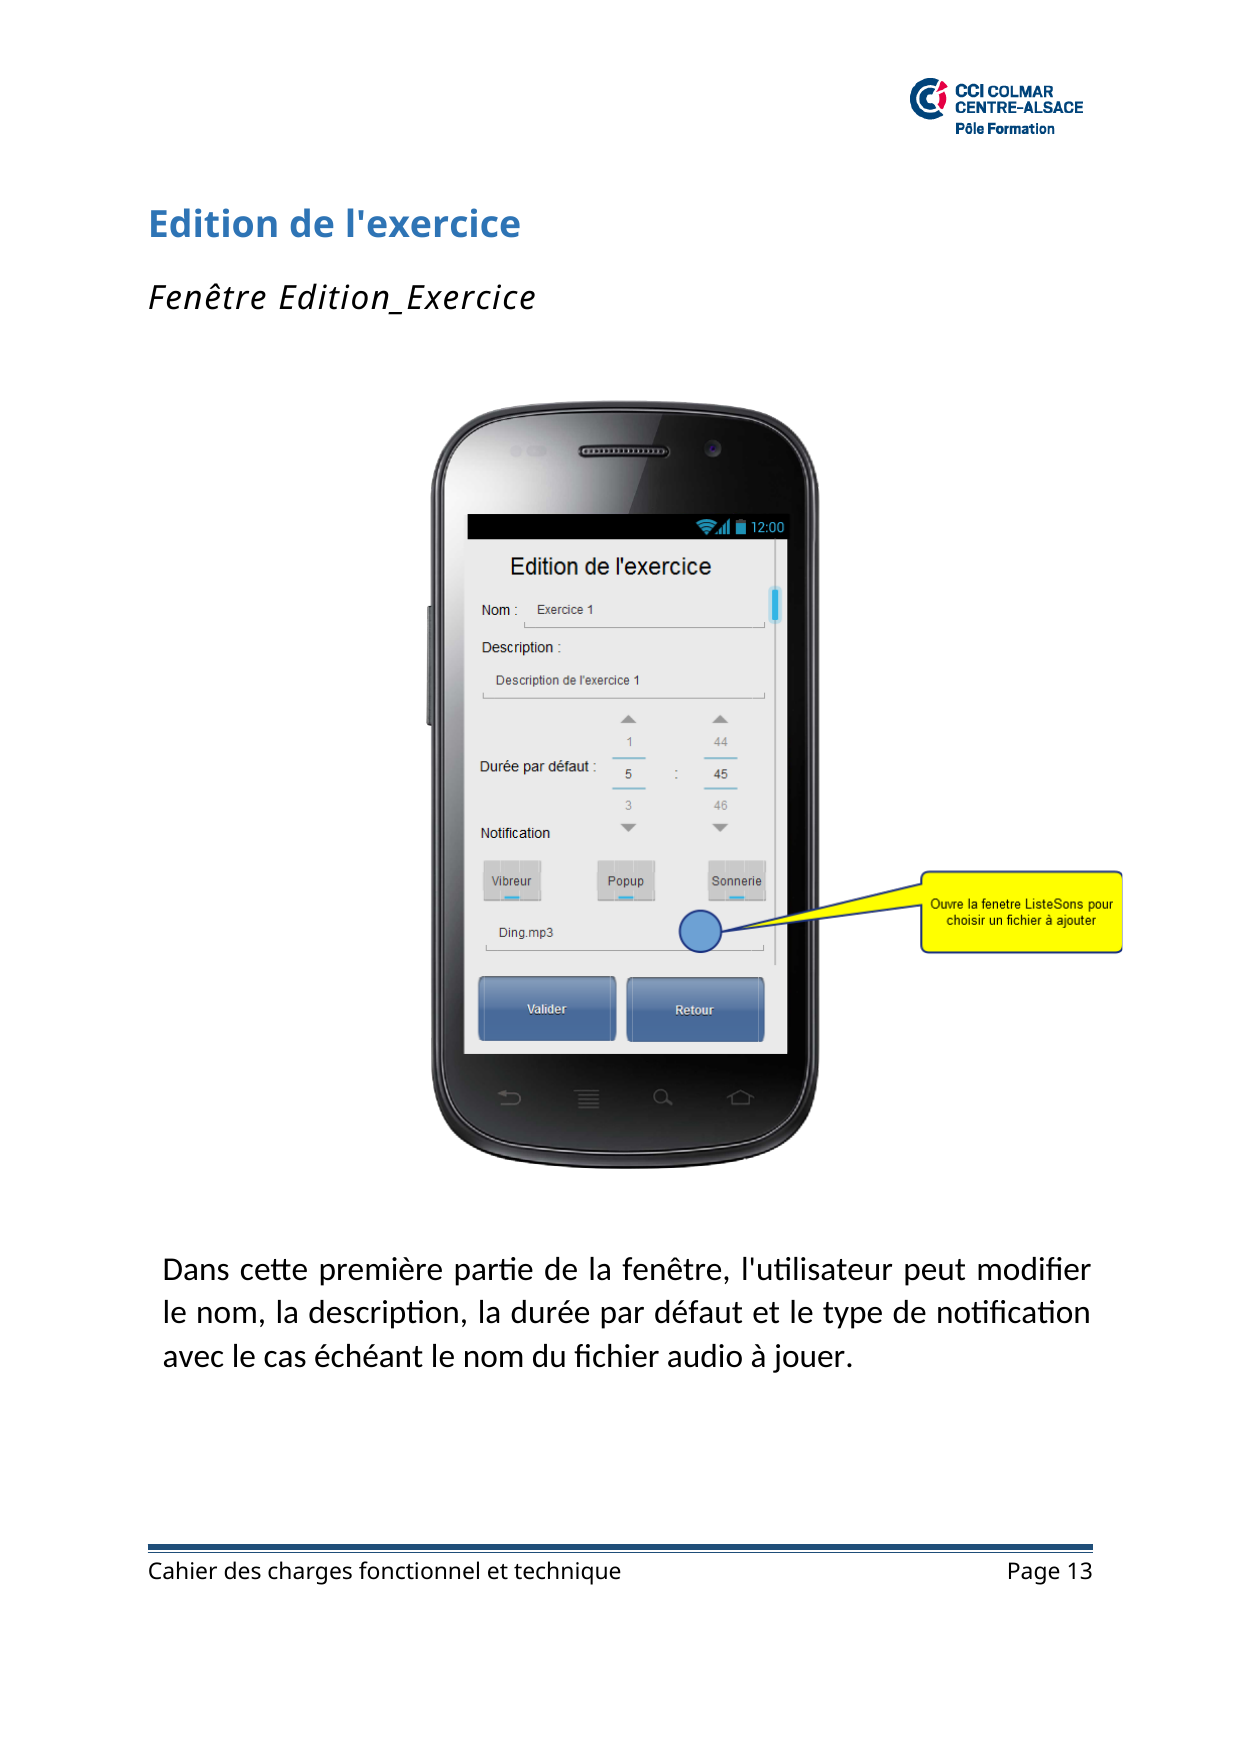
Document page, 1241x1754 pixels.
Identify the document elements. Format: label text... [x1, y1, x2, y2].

picture [147, 400, 1123, 1169]
subtitle Fenêtre Edition_Exercice [148, 274, 1093, 319]
picture [899, 73, 1093, 139]
text Dans cette première partie de la fenêtre, l'utilisateur peut modifier le nom, la description, la durée par défaut et le type de notification avec le cas échéant le nom du fichier audio à jouer. [162, 1248, 1093, 1376]
subtitle Edition de l'exercice [148, 198, 1093, 249]
